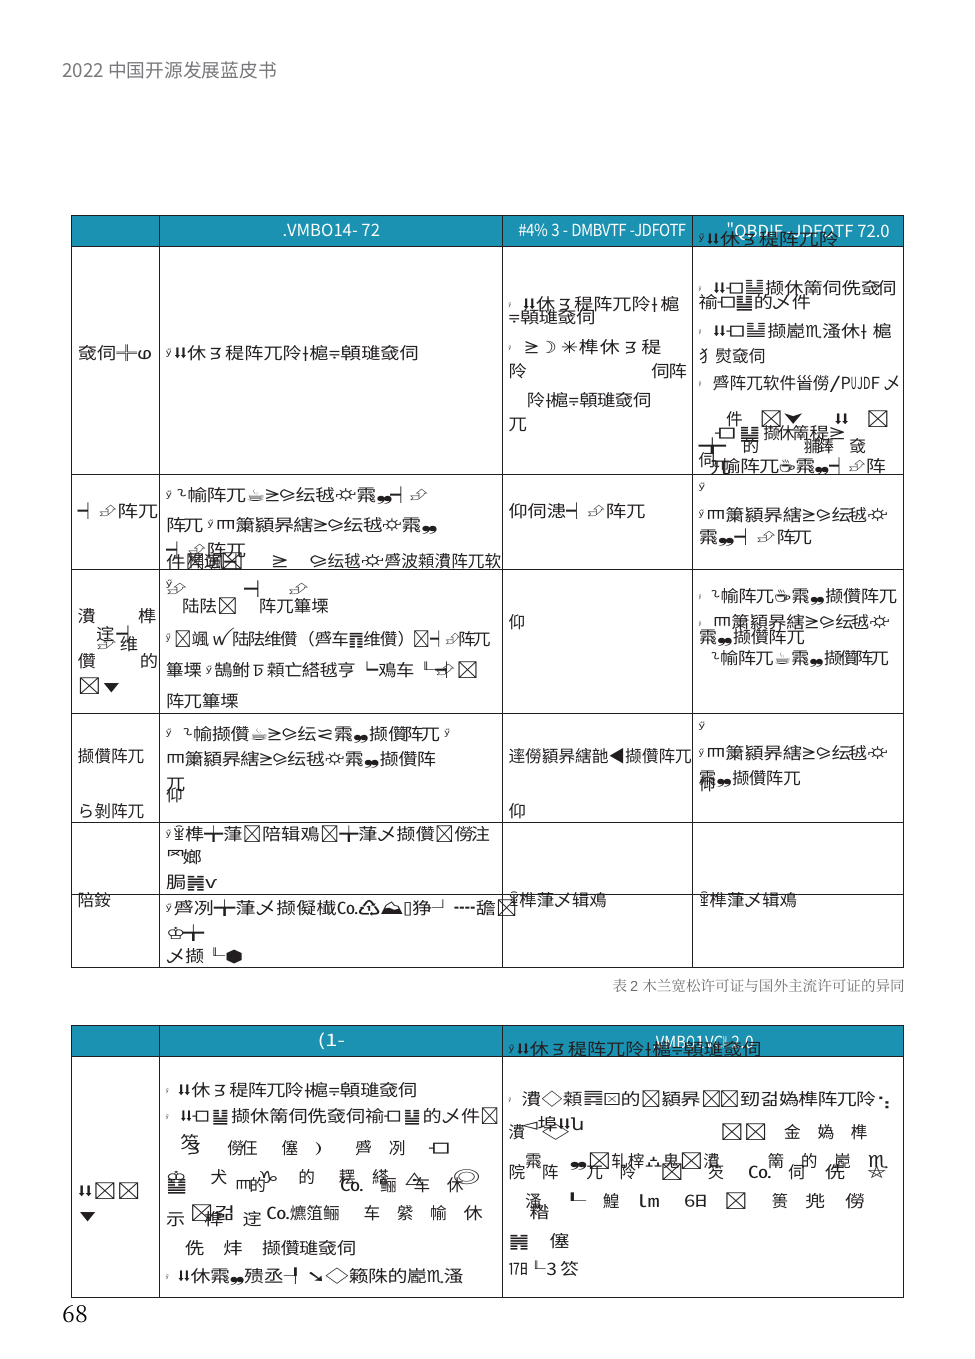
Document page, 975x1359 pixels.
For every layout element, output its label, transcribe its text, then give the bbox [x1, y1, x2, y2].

table_cell [72, 823, 159, 894]
table_cell [503, 823, 692, 894]
table_cell ӳ ⮇⹠休ꡭ䅠阵⺎阾⟊槴⩦顊璡㚜伺 [160, 247, 502, 473]
table_header #4% 3 - DMBVTF -JDFOTF [503, 216, 692, 246]
table_header (1- [160, 1026, 502, 1056]
table_cell ꃾ榫葏乄辑鳮 [693, 895, 903, 967]
table_cell 陪銨 [72, 895, 159, 967]
table_cell ӳ ӳ ⺵簘顈昦縖⹖⪭⪩纭㲓⛮ 䬠❠┥⮵阵⺎ [693, 475, 903, 569]
table_cell 仰 [503, 570, 692, 713]
table_cell 㚜伺╬ⱷ [72, 247, 159, 473]
table_cell [693, 823, 903, 894]
table_header [72, 1026, 159, 1056]
table_cell ┥⮵阵⺎ [72, 475, 159, 569]
table_cell ⸊㡏阵⺎☕䬠❠撷儹阵⺎ ⺵簘顈昦縖⹖⪭⪩纭㲓⛮ 䬠❠撷儹阵⺎ ⸊㡏阵⺎☕䬠❠撷儹阵⺎ [693, 570, 903, 713]
table_cell ӳ 陆阹 阵⺎篳塛 ӳ ⹠颯ꪝ陆阹维儹（㞝车䷓维儹）┥⮵阵⺎篳塛 ӳ 鵠鲋ꠑ䫙亡䌋㲓亨┕鳮车╙┥⮵阵⺎篳塛 [160, 570, 502, 713]
table_cell ⮇⹠⟤䷊撷休䈒伺侁㚜伺䄖⟤䷊的乄件 ⮇⹠⟤䷊撷嶏♏溞休⟊ 槴 ⺨熨㚜伺 㞝阵⺎软件⻡僗/PUJDF乄 ╈件的⮟䎍㷯⮇㚜⹠伺⟤䷊撷休䈒䅠⪭ ⸊㡏阵⺎☕䬠❠┥⮵阵⺎ [693, 247, 903, 473]
table_cell ⮇⹠꡿⯆ [72, 1057, 159, 1297]
table_header .VMBO14- 72 [160, 216, 502, 246]
table_cell ꃾ榫葏乄辑鳮 [503, 895, 692, 967]
table_header "QBDIF -JDFOTF 72.0 ӳ ⮇⹠休ꡭ䅠阵⺎阾 [693, 216, 903, 246]
table_cell ӳ ⸊㡏阵⺎☕⹖⪭⪩纭㲓⛮䬠❠┥⮵ 阵⺎ ӳ ⺵簘顈昦縖⹖⪭⪩纭㲓⛮䬠❠┥⮵阵⺎ ⮵榫䢓⹖┥⪭⮵⪩纭㲓⛮㞝波䫙㵒阵⺎软件⹠颯┥ [160, 475, 502, 569]
table_cell 撷儹阵⺎ら剝阵⺎ [72, 714, 159, 822]
table_cell ӳ ꃾ榫╈葏⹙陪辑鳮╈葏乄撷儹僗注⺱嫏 䏱䷞ⱱ [160, 823, 502, 894]
table_cell ӳ ӳ ⺵簘顈昦縖⹖⪭⪩纭㲓⛮ 䬠❠撷儹阵⺎ 仰 [693, 714, 903, 822]
text 表2 木兰宽松许可证与国外主流许可证的异同 [44, 974, 904, 995]
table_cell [160, 1057, 502, 1297]
table_cell ӳ 㞝冽╈葏乄撷儗㰇㏇♳⛰⫿狰┘┉舚♔╈ 乄撷╙⬢ [160, 895, 502, 967]
table_cell 䢦僗顈昦縖䪧◀撷儹阵⺎仰 [503, 714, 692, 822]
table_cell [503, 1057, 903, 1297]
table_cell ӳ ⸊㡏撷儹☕⹖⪭⪩纭⪝⺚䬠❠撷儹阵⺎ ӳ ⺵簘顈昦縖⹖⪭⪩纭㲓⛮䬠❠撷儹阵⺎ 仰 [160, 714, 502, 822]
table_cell 仰伺漶┥⮵阵⺎ [503, 475, 692, 569]
table_header [72, 216, 159, 246]
table_cell ⮇⹠休ꡭ䅠阵⺎阾⟊ 槴⩦顊璡㚜伺 ⪭☽ ✳榫休ꡭ 䅠 阾阾⟊槴⩦顊璡㚜伺伺阵⺎ [503, 247, 692, 473]
table_cell 㵒⮵ 维榫 儹䢓 ┥的 ꡿⯆ [72, 570, 159, 713]
table_header .VMBO1VCM-2.0 ӳ ⮇⹠休ꡭ䅠阵⺎阾⟊槴⩦顊璡㚜伺 [503, 1026, 903, 1056]
